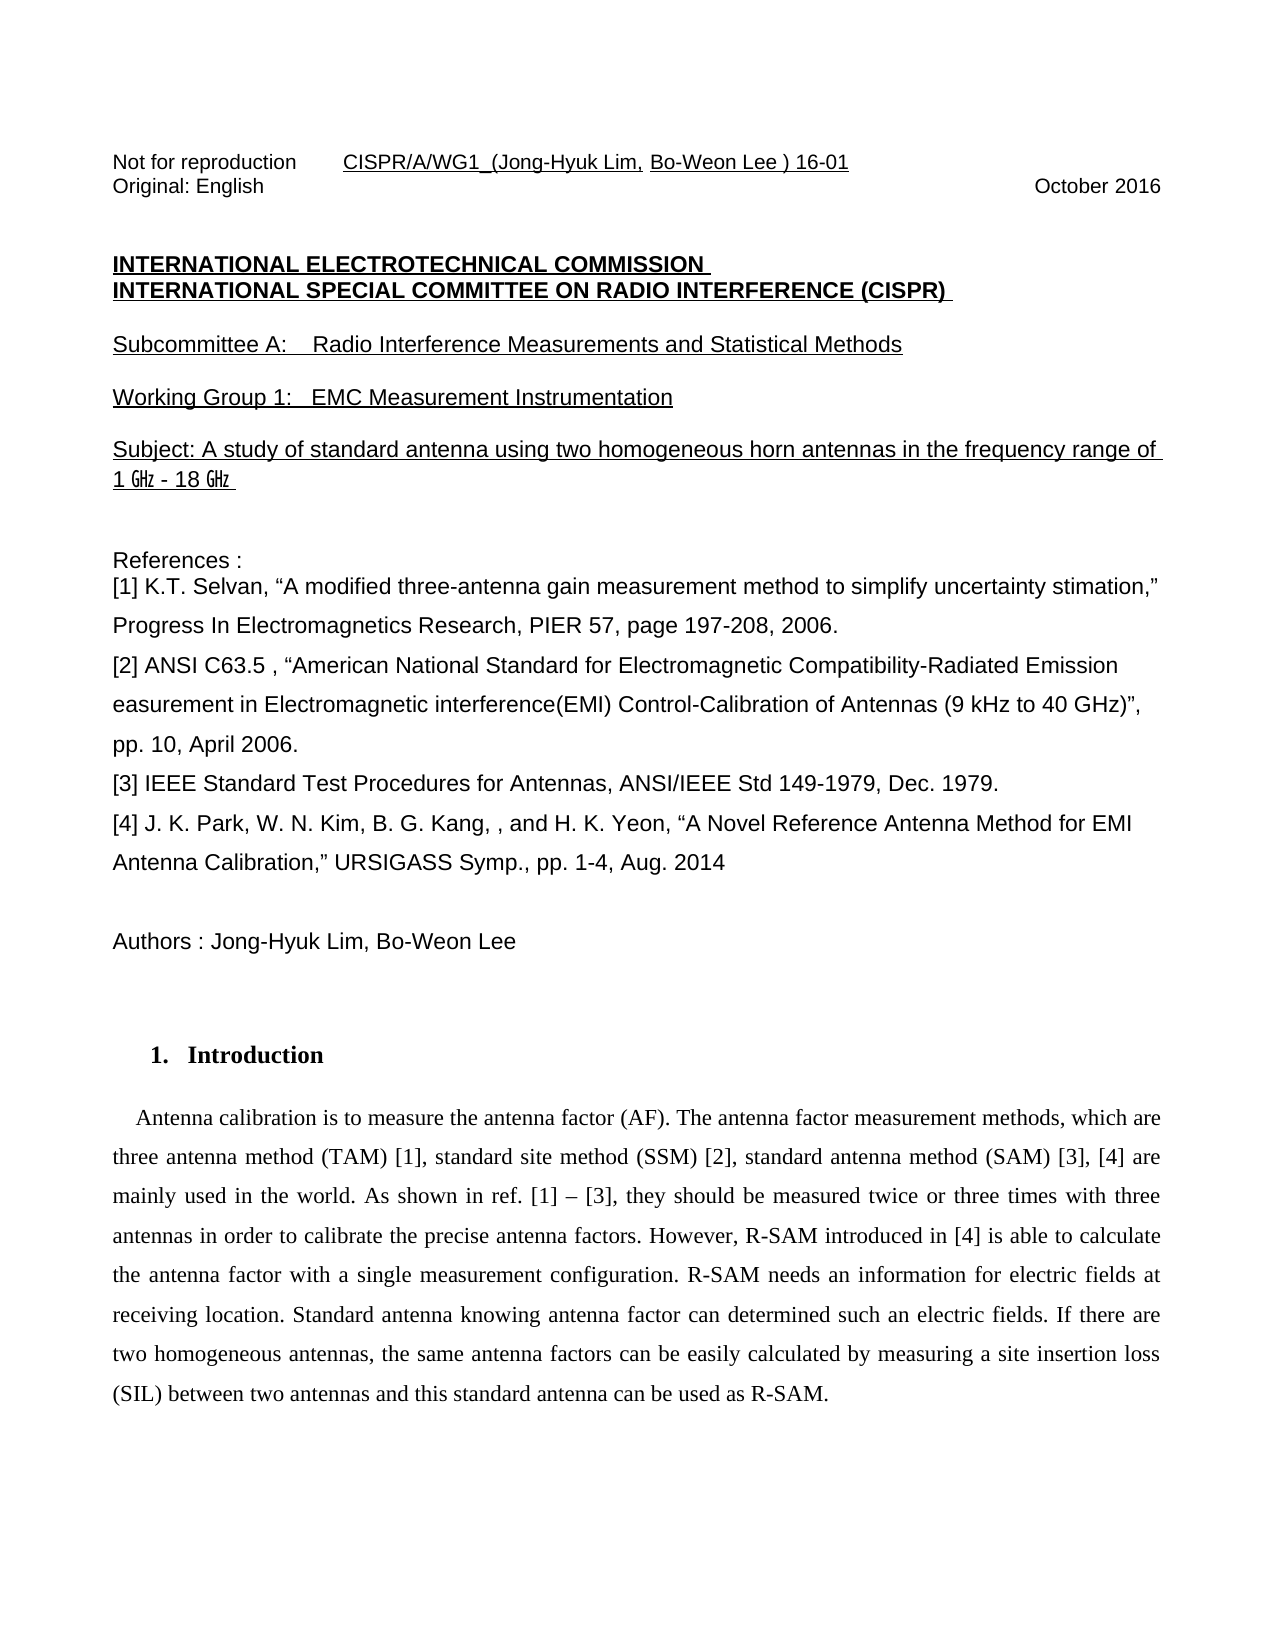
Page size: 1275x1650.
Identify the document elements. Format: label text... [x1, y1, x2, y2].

text [2] ANSI C63.5 , “American National Standard for Electromagnetic Compatibility-Radiated Emission easurement in Electromagnetic interference(EMI) Control-Calibration of Antennas (9 kHz to 40 GHz)”, pp. 10, April 2006. [112, 652, 1162, 757]
text References : [112, 547, 1162, 573]
text Working Group 1: EMC Measurement Instrumentation [112, 384, 1162, 410]
text [4] J. K. Park, W. N. Kim, B. G. Kang, , and H. K. Yeon, “A Novel Reference Antenna Method for EMI Antenna Calibration,” URSIGASS Symp., pp. 1-4, Aug. 2014 [112, 810, 1162, 876]
text [1] K.T. Selvan, “A modified three-antenna gain measurement method to simplify uncertainty stimation,” Progress In Electromagnetics Research, PIER 57, page 197-208, 2006. [112, 573, 1162, 639]
list Introduction [150, 1040, 1162, 1068]
text Original: English October 2016 [112, 174, 1162, 198]
text INTERNATIONAL SPECIAL COMMITTEE ON RADIO INTERFERENCE (CISPR) [112, 277, 1162, 303]
text INTERNATIONAL ELECTROTECHNICAL COMMISSION [112, 251, 1162, 277]
text Antenna calibration is to measure the antenna factor (AF). The antenna factor measurement methods, which are three antenna method (TAM) [1], standard site method (SSM) [2], standard antenna method (SAM) [3], [4] are mainly used in the world. As shown in ref. [1] – [3], they should be measured twice or three times with three antennas in order to calibrate the precise antenna factors. However, R-SAM introduced in [4] is able to calculate the antenna factor with a single measurement configuration. R-SAM needs an information for electric fields at receiving location. Standard antenna knowing antenna factor can determined such an electric fields. If there are two homogeneous antennas, the same antenna factors can be easily calculated by measuring a site insertion loss (SIL) between two antennas and this standard antenna can be used as R-SAM. [112, 1104, 1162, 1406]
text Subject: A study of standard antenna using two homogeneous horn antennas in the frequency range of 1 ㎓ - 18 ㎓ [112, 436, 1162, 459]
text Subject: A study of standard antenna using two homogeneous horn antennas in the frequency range of 1 ㎓ - 18 ㎓ [112, 460, 1162, 494]
text Subcommittee A: Radio Interference Measurements and Statistical Methods [112, 331, 1162, 357]
text Authors : Jong-Hyuk Lim, Bo-Weon Lee [112, 928, 1162, 955]
text [3] IEEE Standard Test Procedures for Antennas, ANSI/IEEE Std 149-1979, Dec. 1979. [112, 770, 1162, 797]
text Not for reproduction CISPR/A/WG1_(Jong-Hyuk Lim, Bo-Weon Lee ) 16-01 [112, 150, 1162, 174]
